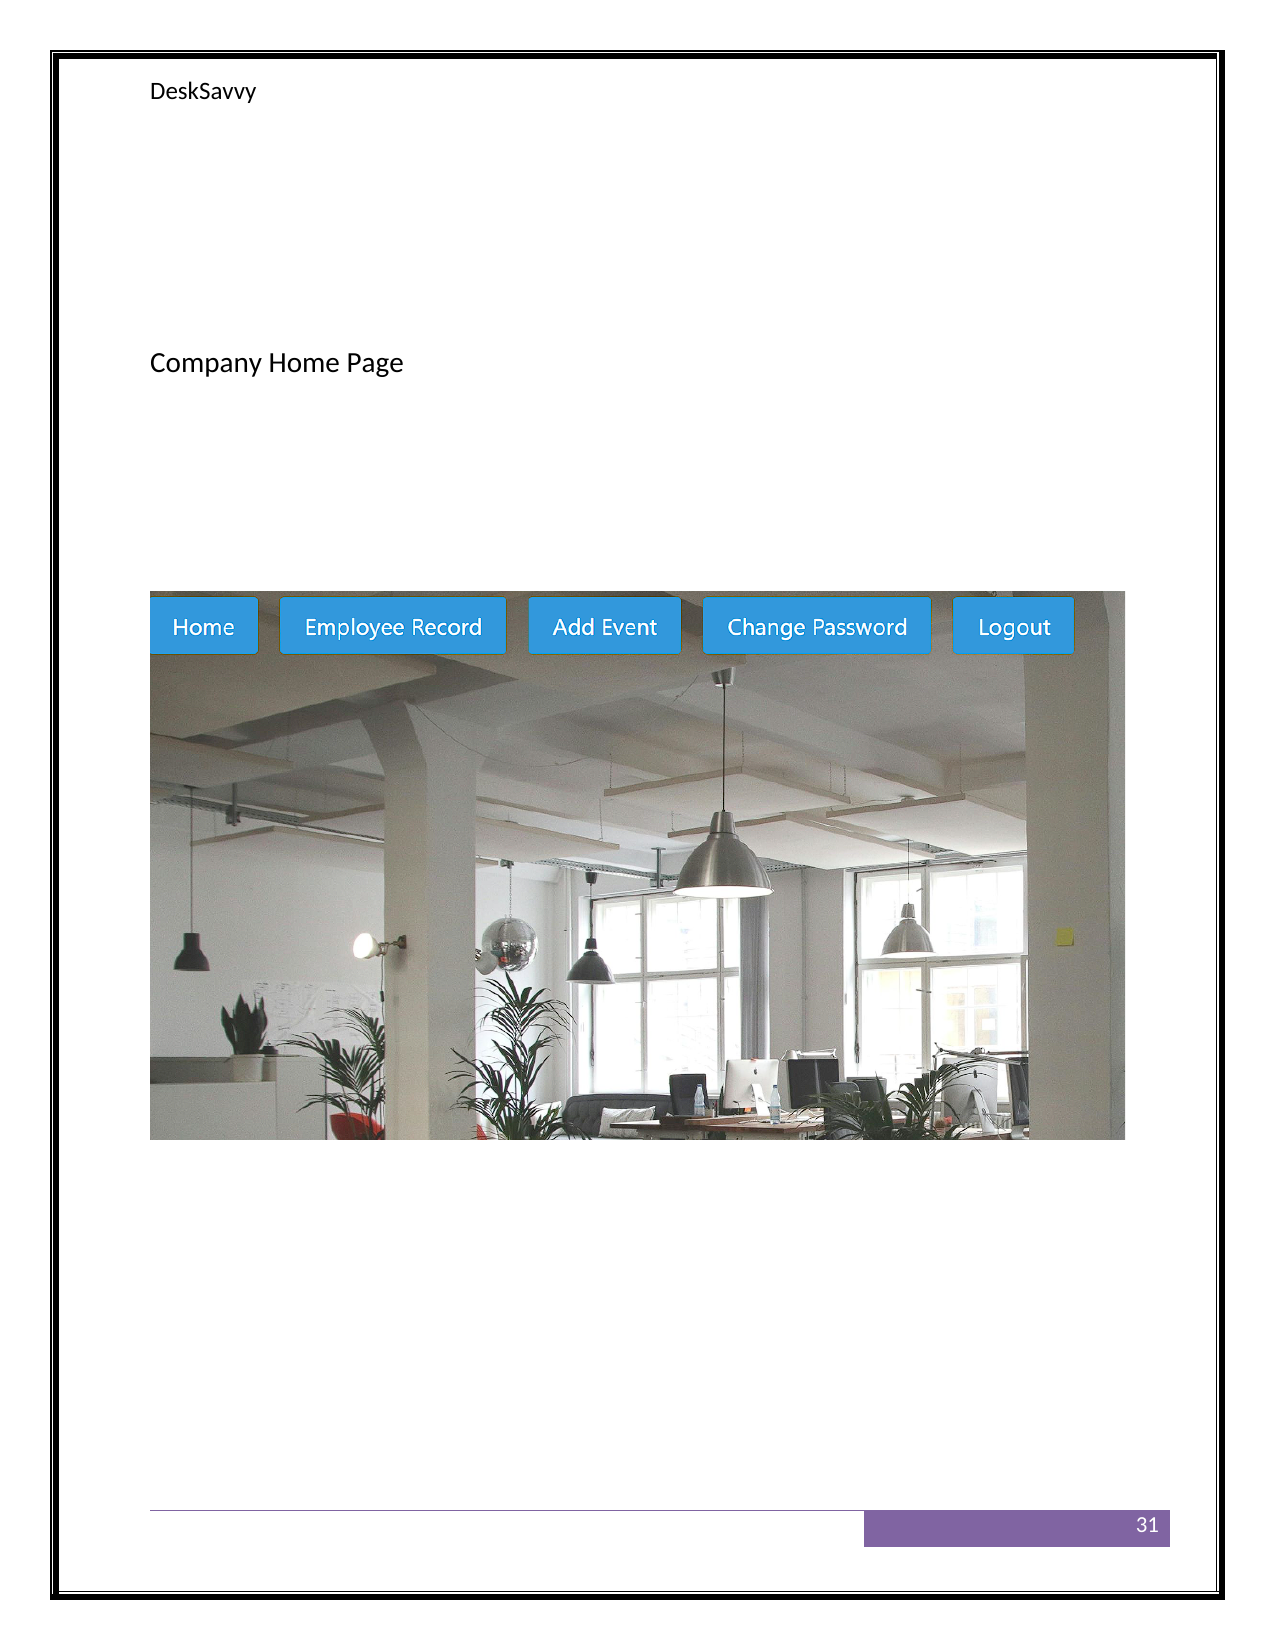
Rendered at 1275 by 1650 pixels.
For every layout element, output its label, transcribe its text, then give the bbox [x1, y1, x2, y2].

text Company Home Page [150, 344, 1170, 380]
picture [150, 591, 1125, 1140]
